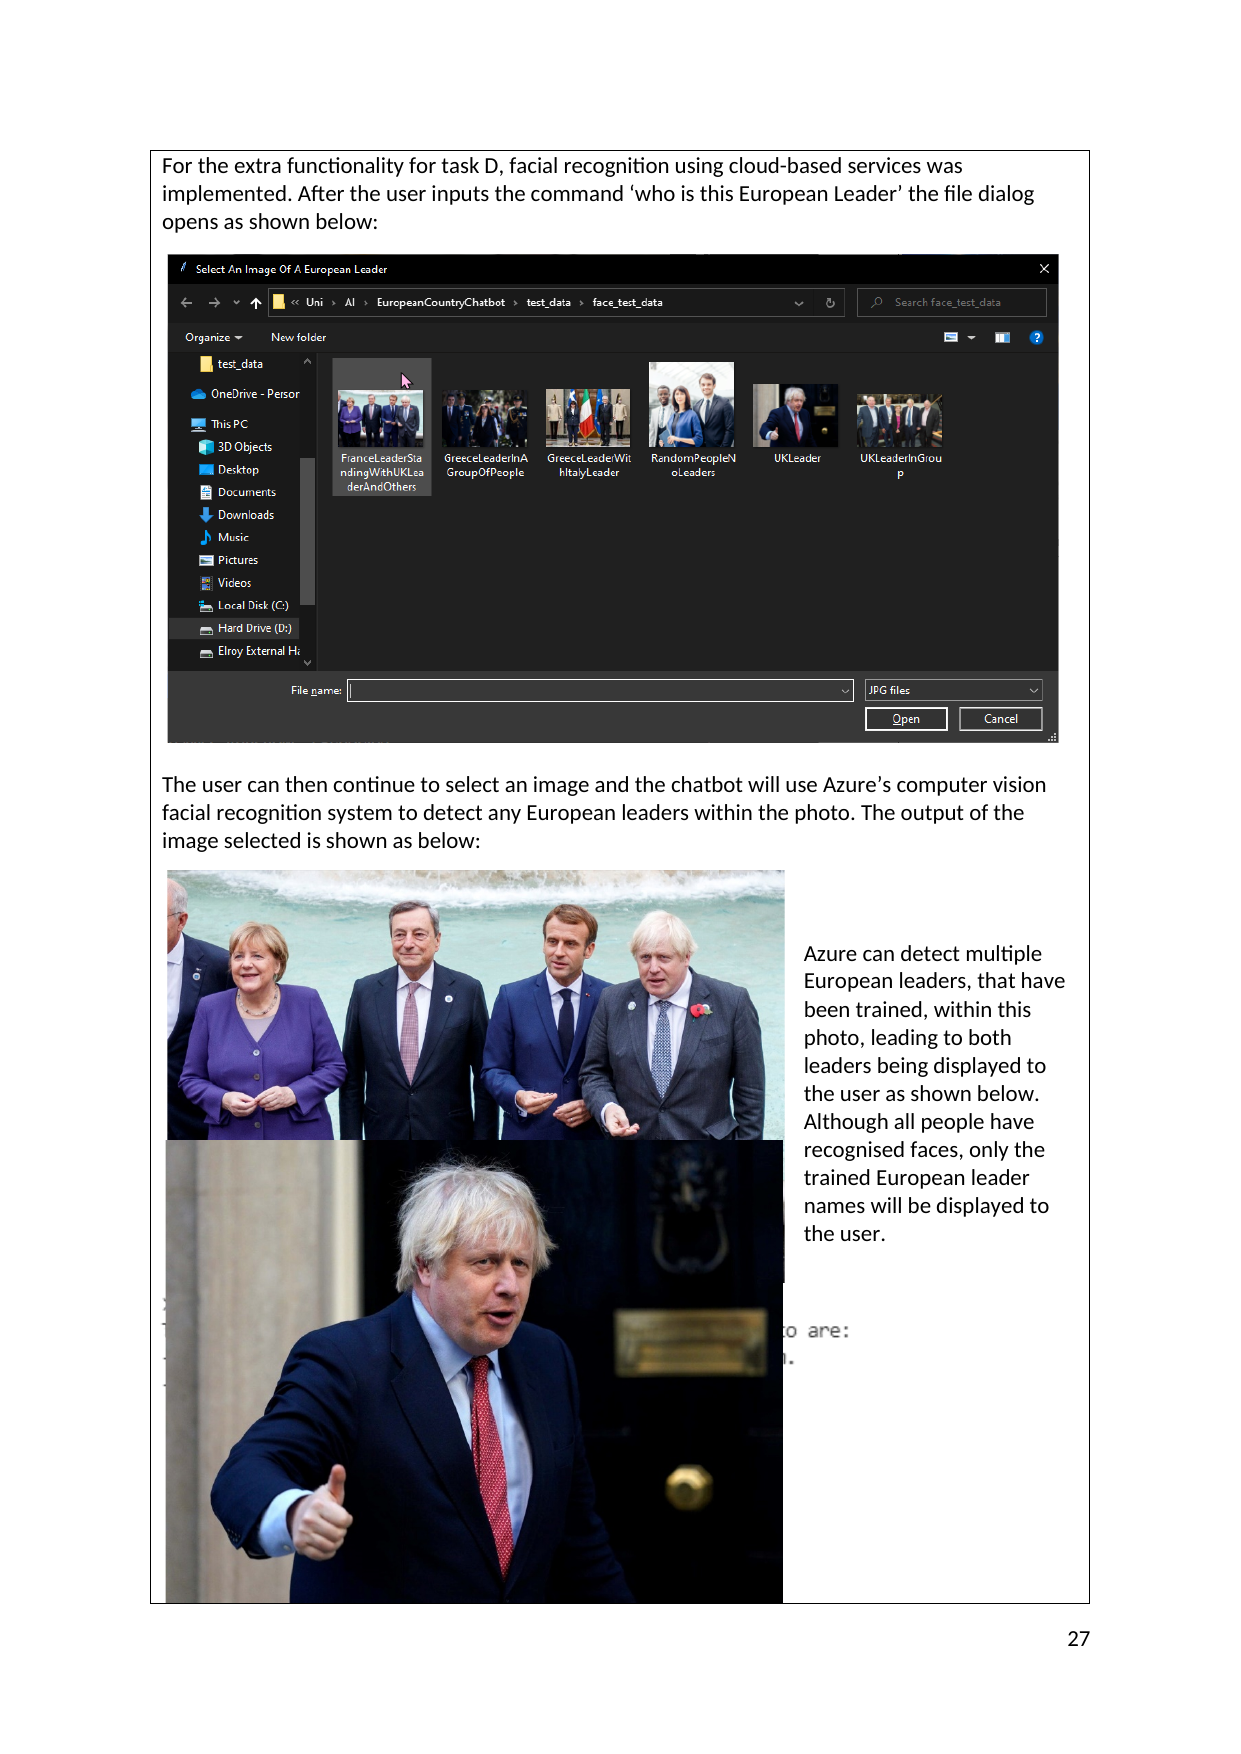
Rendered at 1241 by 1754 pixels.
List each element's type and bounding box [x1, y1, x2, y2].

table_header [151, 151, 1089, 1603]
picture [167, 254, 1059, 743]
picture [158, 870, 856, 1603]
